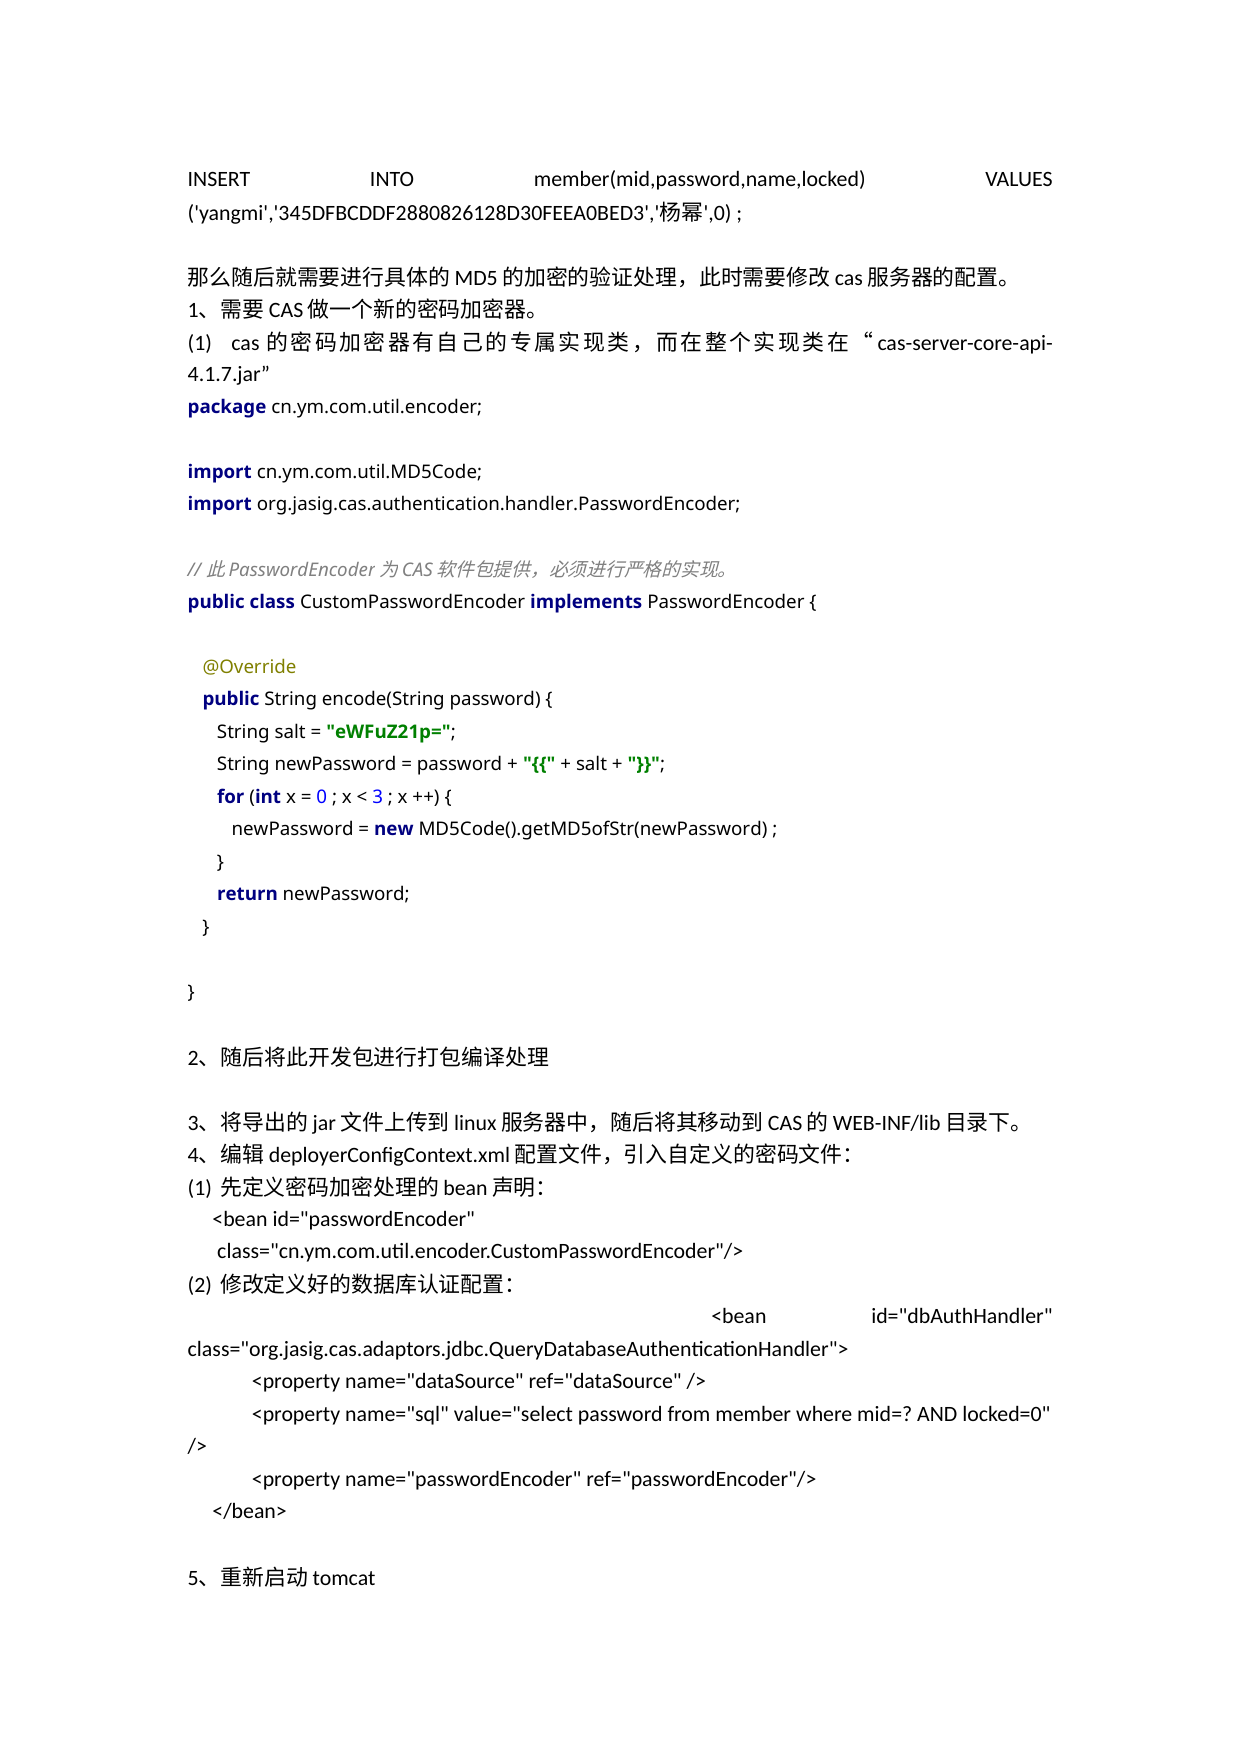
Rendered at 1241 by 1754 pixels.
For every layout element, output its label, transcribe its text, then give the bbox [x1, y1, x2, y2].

list 编辑deployerConfigContext.xml配置文件，引入自定义的密码文件： [187, 1137, 1053, 1169]
list <property name="sql" value="select password from member where mid=? AND locked=0" /> [187, 1397, 1053, 1462]
list 先定义密码加密处理的bean声明： [187, 1169, 1053, 1202]
list cas的密码加密器有自己的专属实现类，而在整个实现类在“cas-server-core-api-4.1.7.jar” [187, 324, 1053, 389]
list 需要CAS做一个新的密码加密器。 [187, 292, 1053, 324]
list 5、重新启动tomcat [187, 1559, 1053, 1592]
text 那么随后就需要进行具体的MD5的加密的验证处理，此时需要修改cas服务器的配置。 [187, 259, 1053, 292]
list <property name="passwordEncoder" ref="passwordEncoder"/> [187, 1462, 1053, 1494]
list 将导出的jar文件上传到linux服务器中，随后将其移动到CAS的WEB-INF/lib目录下。 [187, 1104, 1053, 1137]
text package cn.ym.com.util.encoder; import cn.ym.com.util.MD5Code; import org.jasig.cas.authentication.handler.PasswordEncoder; // 此PasswordEncoder为CAS软件包提供，必须进行严格的实现。 public class CustomPasswordEncoder implements PasswordEncoder { @Override public String encode(String password) { String salt = "eWFuZ21p="; String newPassword = password + "{{" + salt + "}}"; for (int x = 0 ; x < 3 ; x ++) { newPassword = new MD5Code().getMD5ofStr(newPassword) ; } return newPassword; } } [187, 389, 1053, 1007]
text INSERT INTO member(mid,password,name,locked) VALUES ('yangmi','345DFBCDDF2880826128D30FEEA0BED3','杨幂',0) ; [187, 162, 1053, 227]
list <bean id="dbAuthHandler" class="org.jasig.cas.adaptors.jdbc.QueryDatabaseAuthenticationHandler"> [187, 1299, 1053, 1364]
list class="cn.ym.com.util.encoder.CustomPasswordEncoder"/> [187, 1234, 1053, 1267]
list 随后将此开发包进行打包编译处理 [187, 1039, 1053, 1072]
list </bean> [187, 1494, 1053, 1527]
list 修改定义好的数据库认证配置： [187, 1267, 1053, 1299]
list <bean id="passwordEncoder" [187, 1202, 1053, 1234]
list <property name="dataSource" ref="dataSource" /> [187, 1364, 1053, 1397]
